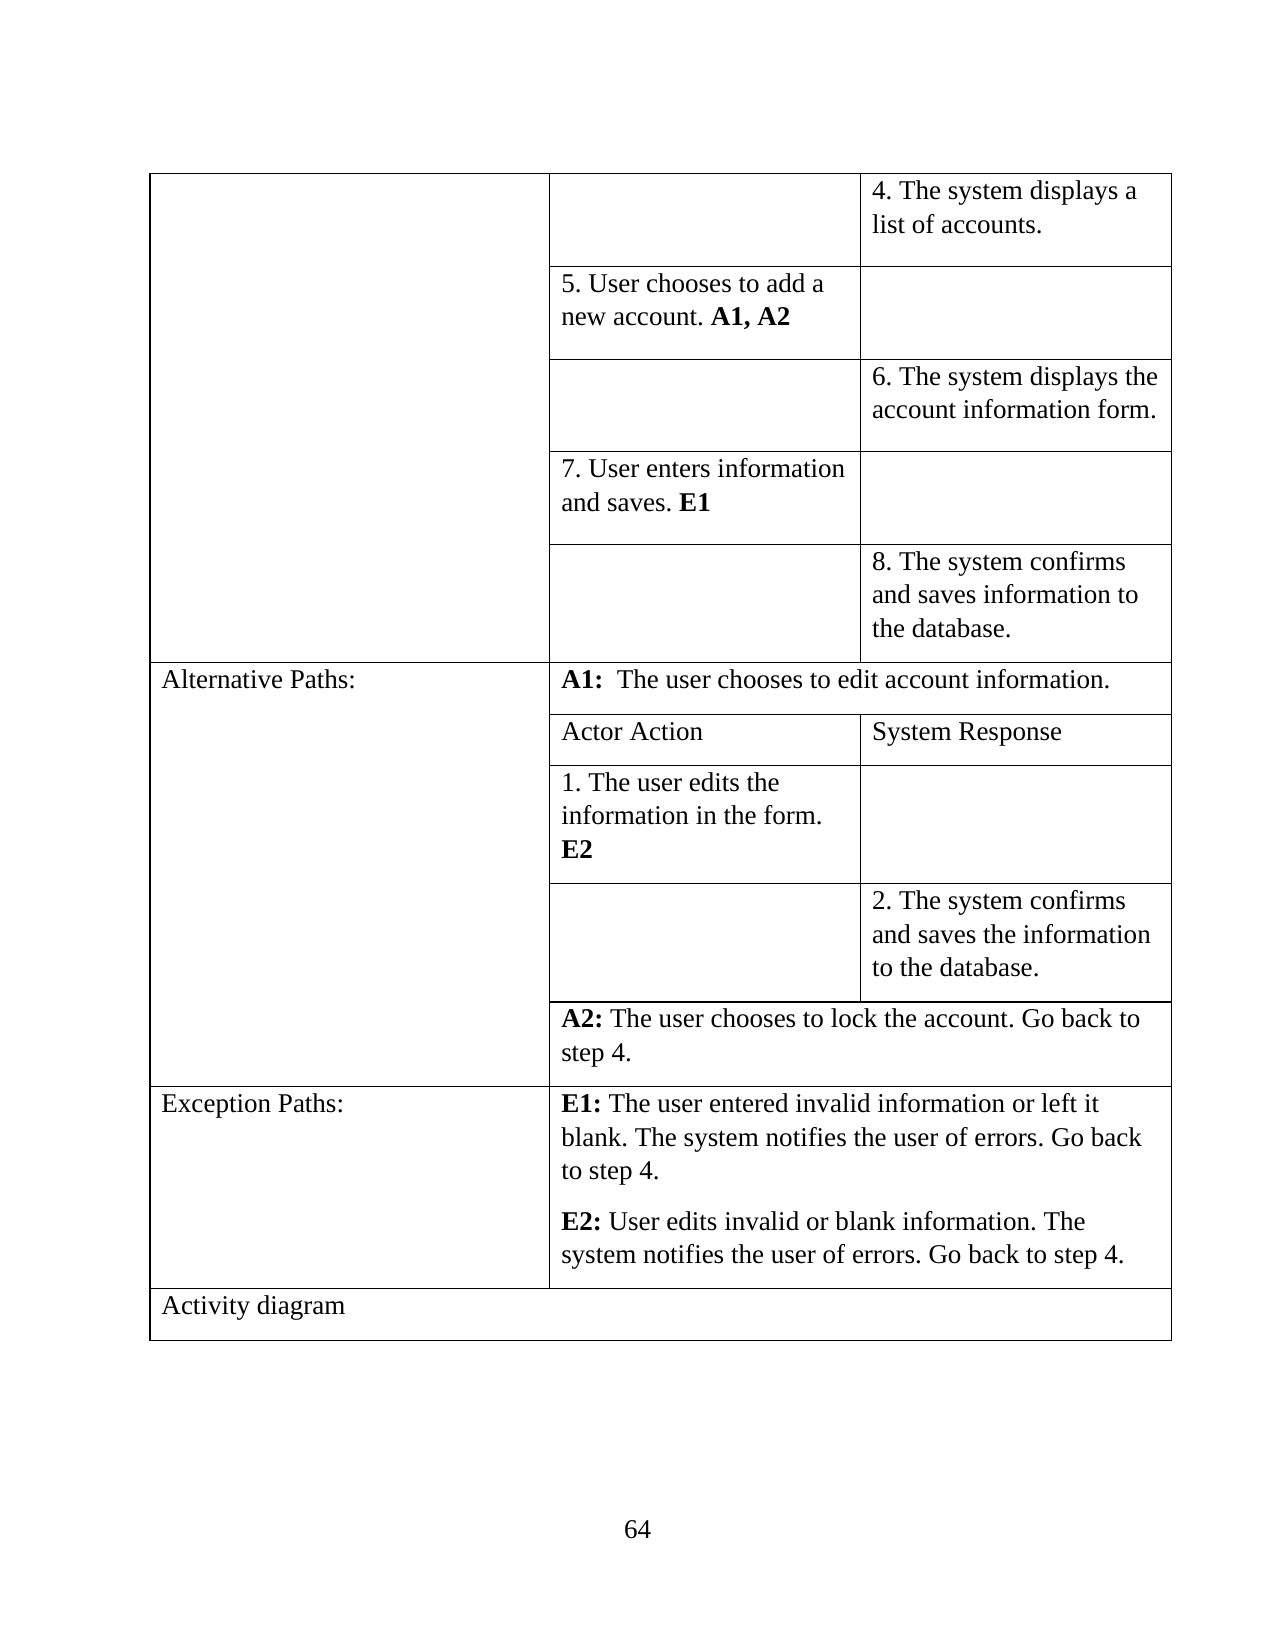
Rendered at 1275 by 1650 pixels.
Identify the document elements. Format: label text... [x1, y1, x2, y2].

table_cell A2: The user chooses to lock the account. Go back to step 4. [550, 1003, 1171, 1086]
table_cell [550, 884, 860, 1001]
table_cell [861, 452, 1171, 544]
table_cell [550, 545, 860, 662]
table_cell System Response [861, 715, 1171, 765]
table_cell 8. The system confirms and saves information to the database. [861, 545, 1171, 662]
table_cell [550, 360, 860, 451]
table_cell Alternative Paths: [151, 663, 549, 1086]
table_cell 4. The system displays a list of accounts. [861, 174, 1171, 266]
table_cell Exception Paths: [151, 1087, 549, 1288]
table_cell 2. The system confirms and saves the information to the database. [861, 884, 1171, 1001]
table_cell Activity diagram [151, 1289, 1171, 1339]
table_cell [550, 174, 860, 266]
table_cell E1: The user entered invalid information or left it blank. The system notifies the user of errors. Go back to step 4. E2: User edits invalid or blank information. The system notifies the user of errors. Go back to step 4. [550, 1087, 1171, 1288]
table_cell 5. User chooses to add a new account. A1, A2 [550, 267, 860, 358]
table_cell [861, 766, 1171, 883]
table_cell 6. The system displays the account information form. [861, 360, 1171, 451]
table_cell A1: The user chooses to edit account information. [550, 663, 1171, 713]
table_cell 1. The user edits the information in the form. E2 [550, 766, 860, 883]
table_cell Actor Action [550, 715, 860, 765]
table_cell 7. User enters information and saves. E1 [550, 452, 860, 544]
table_cell [861, 267, 1171, 358]
